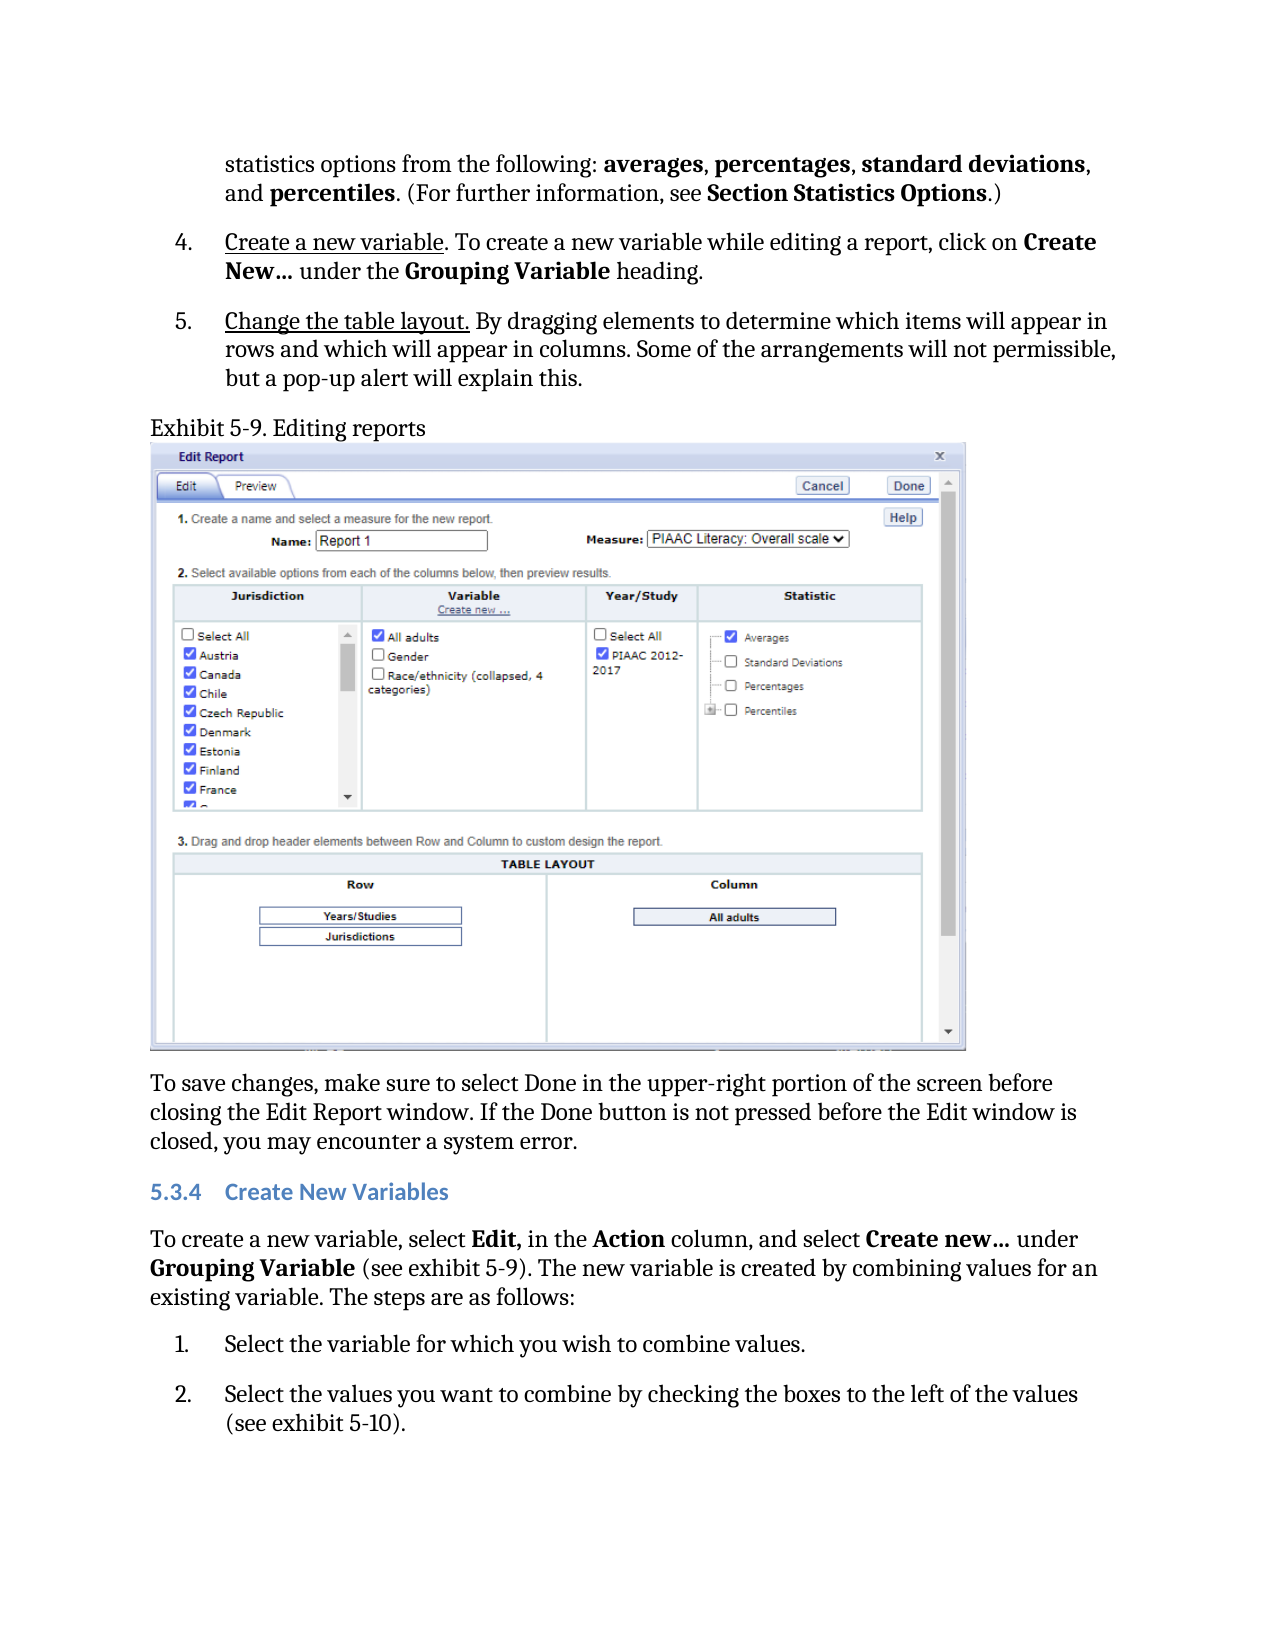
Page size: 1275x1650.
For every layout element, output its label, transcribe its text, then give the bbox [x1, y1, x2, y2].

text To create a new variable, select Edit, in the Action column, and select Create new… under Grouping Variable (see exhibit 5-9). The new variable is created by combining values for an existing variable. The steps are as follows: [150, 1225, 1125, 1312]
subtitle 5.3.4 Create New Variables [150, 1176, 1125, 1207]
text To save changes, make sure to select Done in the upper-right portion of the screen before closing the Edit Report window. If the Done button is not pressed before the Edit window is closed, you may encounter a system error. [150, 1069, 1125, 1155]
list Create a new variable. To create a new variable while editing a report, click on Create New… under the Grouping Variable heading. [175, 228, 1125, 286]
list Change the table layout. By dragging elements to determine which items will appear in rows and which will appear in columns. Some of the arrangements will not permissible, but a pop-up alert will explain this. [175, 307, 1125, 393]
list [175, 150, 1125, 207]
list Select the variable for which you wish to combine values. [175, 1330, 1125, 1359]
list Select the values you want to combine by checking the boxes to the left of the values (see exhibit 5-10). [175, 1380, 1125, 1437]
picture [150, 442, 967, 1051]
